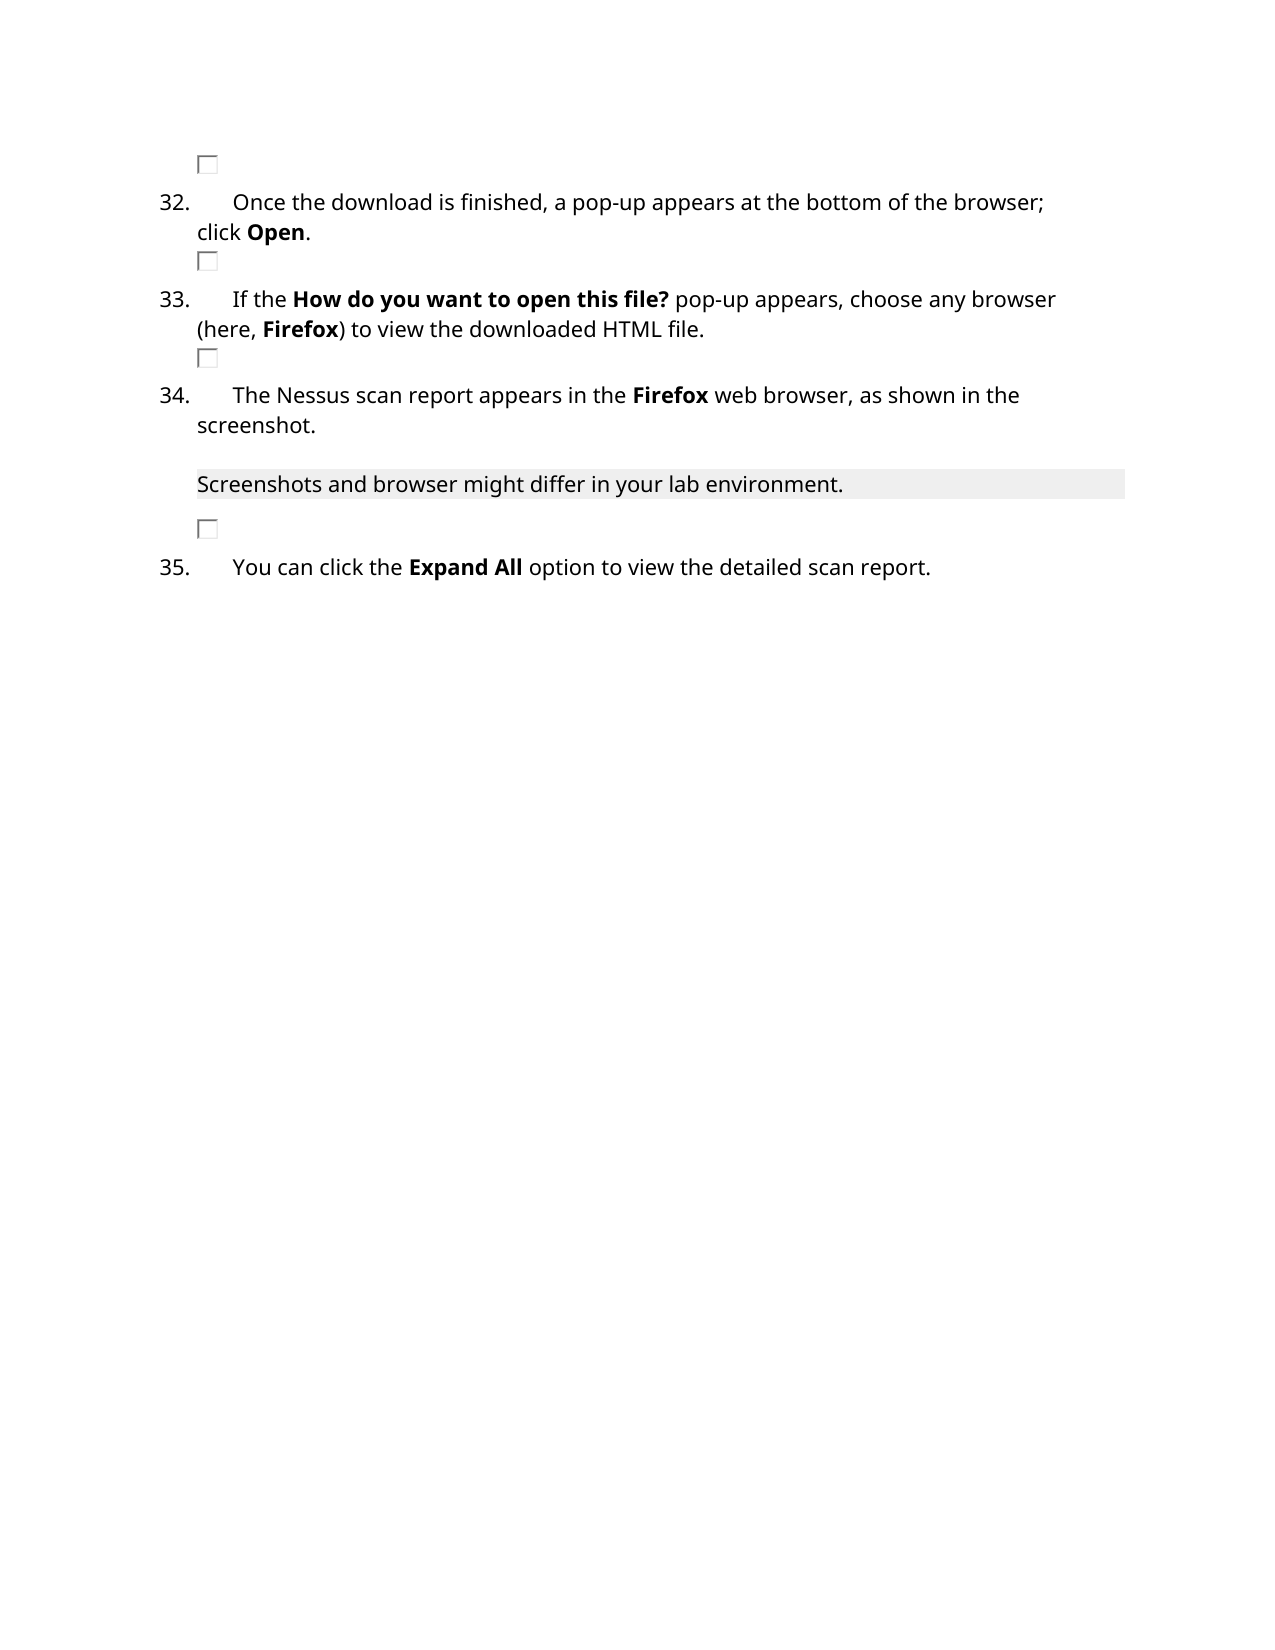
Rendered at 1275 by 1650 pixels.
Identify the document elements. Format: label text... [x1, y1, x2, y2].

list You can click the Expand All option to view the detailed scan report. [159, 514, 1125, 581]
list If the How do you want to open this file? pop-up appears, choose any browser (here, Firefox) to view the downloaded HTML file. [159, 247, 1125, 343]
list Once the download is finished, a pop-up appears at the bottom of the browser; click Open. [159, 150, 1125, 247]
text Screenshots and browser might differ in your lab environment. [197, 469, 1125, 499]
list The Nessus scan report appears in the Firefox web browser, as shown in the screenshot. [159, 343, 1125, 440]
